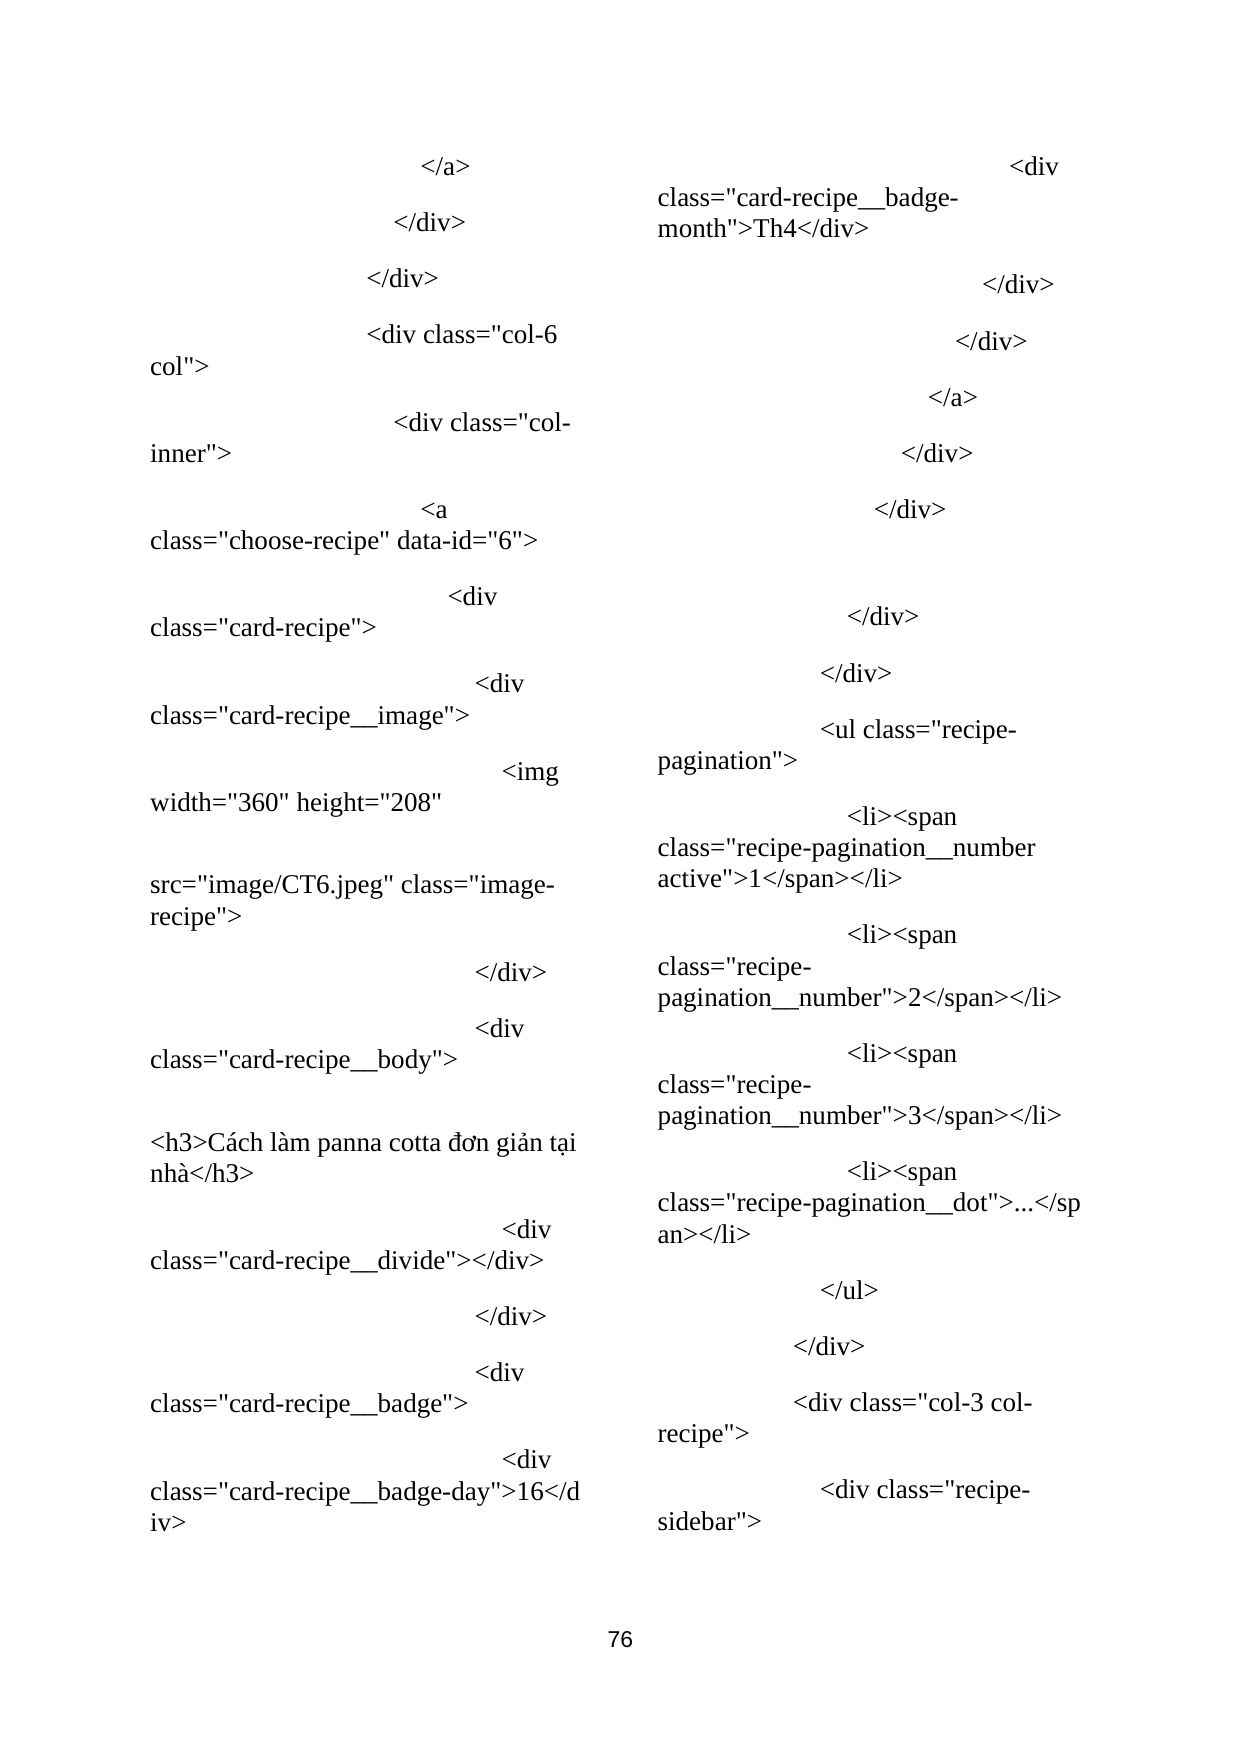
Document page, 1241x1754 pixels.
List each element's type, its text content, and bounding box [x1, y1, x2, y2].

text </div> [657, 437, 1090, 468]
text <a class="choose-recipe" data-id="6"> [150, 493, 582, 555]
text </div> [657, 657, 1090, 688]
text </a> [657, 381, 1090, 412]
text </div> [657, 1330, 1090, 1361]
text <div class="card-recipe"> [150, 580, 582, 643]
text </a> [150, 150, 582, 181]
text <div class="col-3 col-recipe"> [657, 1386, 1090, 1448]
text </div> [150, 1300, 582, 1331]
text <div class="recipe-sidebar"> [657, 1473, 1090, 1536]
text <div class="card-recipe__badge"> [150, 1356, 582, 1419]
text <li><span class="recipe-pagination__number">2</span></li> [657, 918, 1090, 1012]
text <ul class="recipe-pagination"> [657, 713, 1090, 775]
text <li><span class="recipe-pagination__dot">...</span></li> [657, 1155, 1090, 1249]
text <div class="card-recipe__image"> [150, 668, 582, 730]
text </div> [657, 324, 1090, 356]
text </div> [150, 262, 582, 293]
text src="image/CT6.jpeg" class="image-recipe"> [150, 842, 582, 931]
text <img width="360" height="208" [150, 755, 582, 817]
text <div class="col-6 col"> [150, 318, 582, 381]
text <div class="col-inner"> [150, 406, 582, 468]
text <li><span class="recipe-pagination__number active">1</span></li> [657, 800, 1090, 893]
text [657, 150, 1090, 243]
text <div class="card-recipe__divide"></div> [150, 1213, 582, 1275]
text </div> [657, 601, 1090, 632]
text </div> [657, 268, 1090, 299]
text </div> [150, 206, 582, 237]
text <h3>Cách làm panna cotta đơn giản tại nhà</h3> [150, 1099, 582, 1188]
text <div class="card-recipe__body"> [150, 1012, 582, 1074]
text <li><span class="recipe-pagination__number">3</span></li> [657, 1037, 1090, 1130]
text </ul> [657, 1274, 1090, 1305]
text </div> [657, 493, 1090, 524]
text </div> [150, 956, 582, 987]
text <div class="card-recipe__badge-day">16</div> [150, 1444, 582, 1537]
